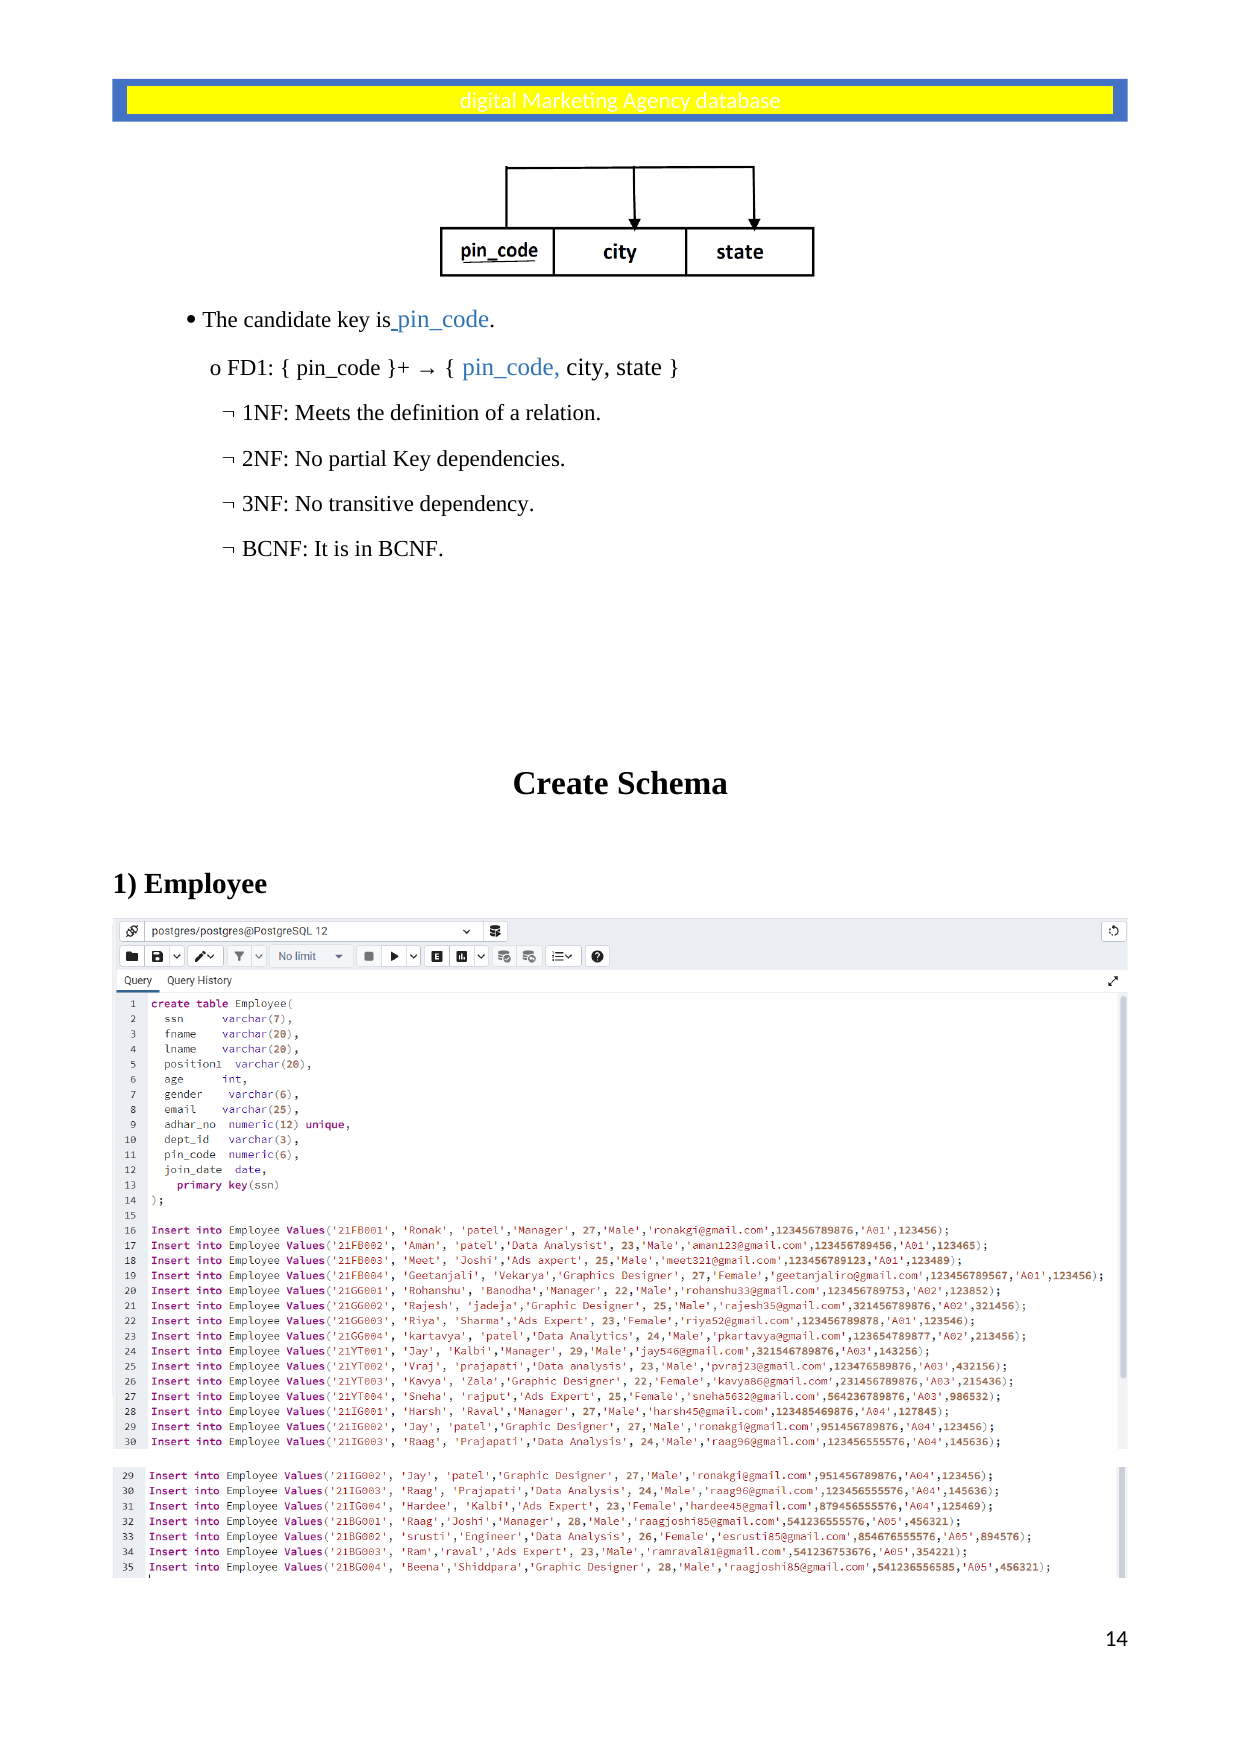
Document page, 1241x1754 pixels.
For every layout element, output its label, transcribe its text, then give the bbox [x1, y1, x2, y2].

text The candidate key is pin_code. [112, 304, 1128, 333]
text BCNF: It is in BCNF. [112, 535, 1128, 561]
text Create Schema [112, 763, 1128, 801]
picture [112, 1467, 1128, 1578]
text 1NF: Meets the definition of a relation. [112, 399, 1128, 426]
text 3NF: No transitive dependency. [112, 490, 1128, 516]
text 2NF: No partial Key dependencies. [112, 444, 1128, 471]
picture [396, 150, 844, 286]
picture [112, 918, 1128, 1449]
text o FD1: { pin_code }+ → { pin_code, city, state } [112, 352, 1128, 381]
text 1) Employee [112, 866, 1128, 899]
